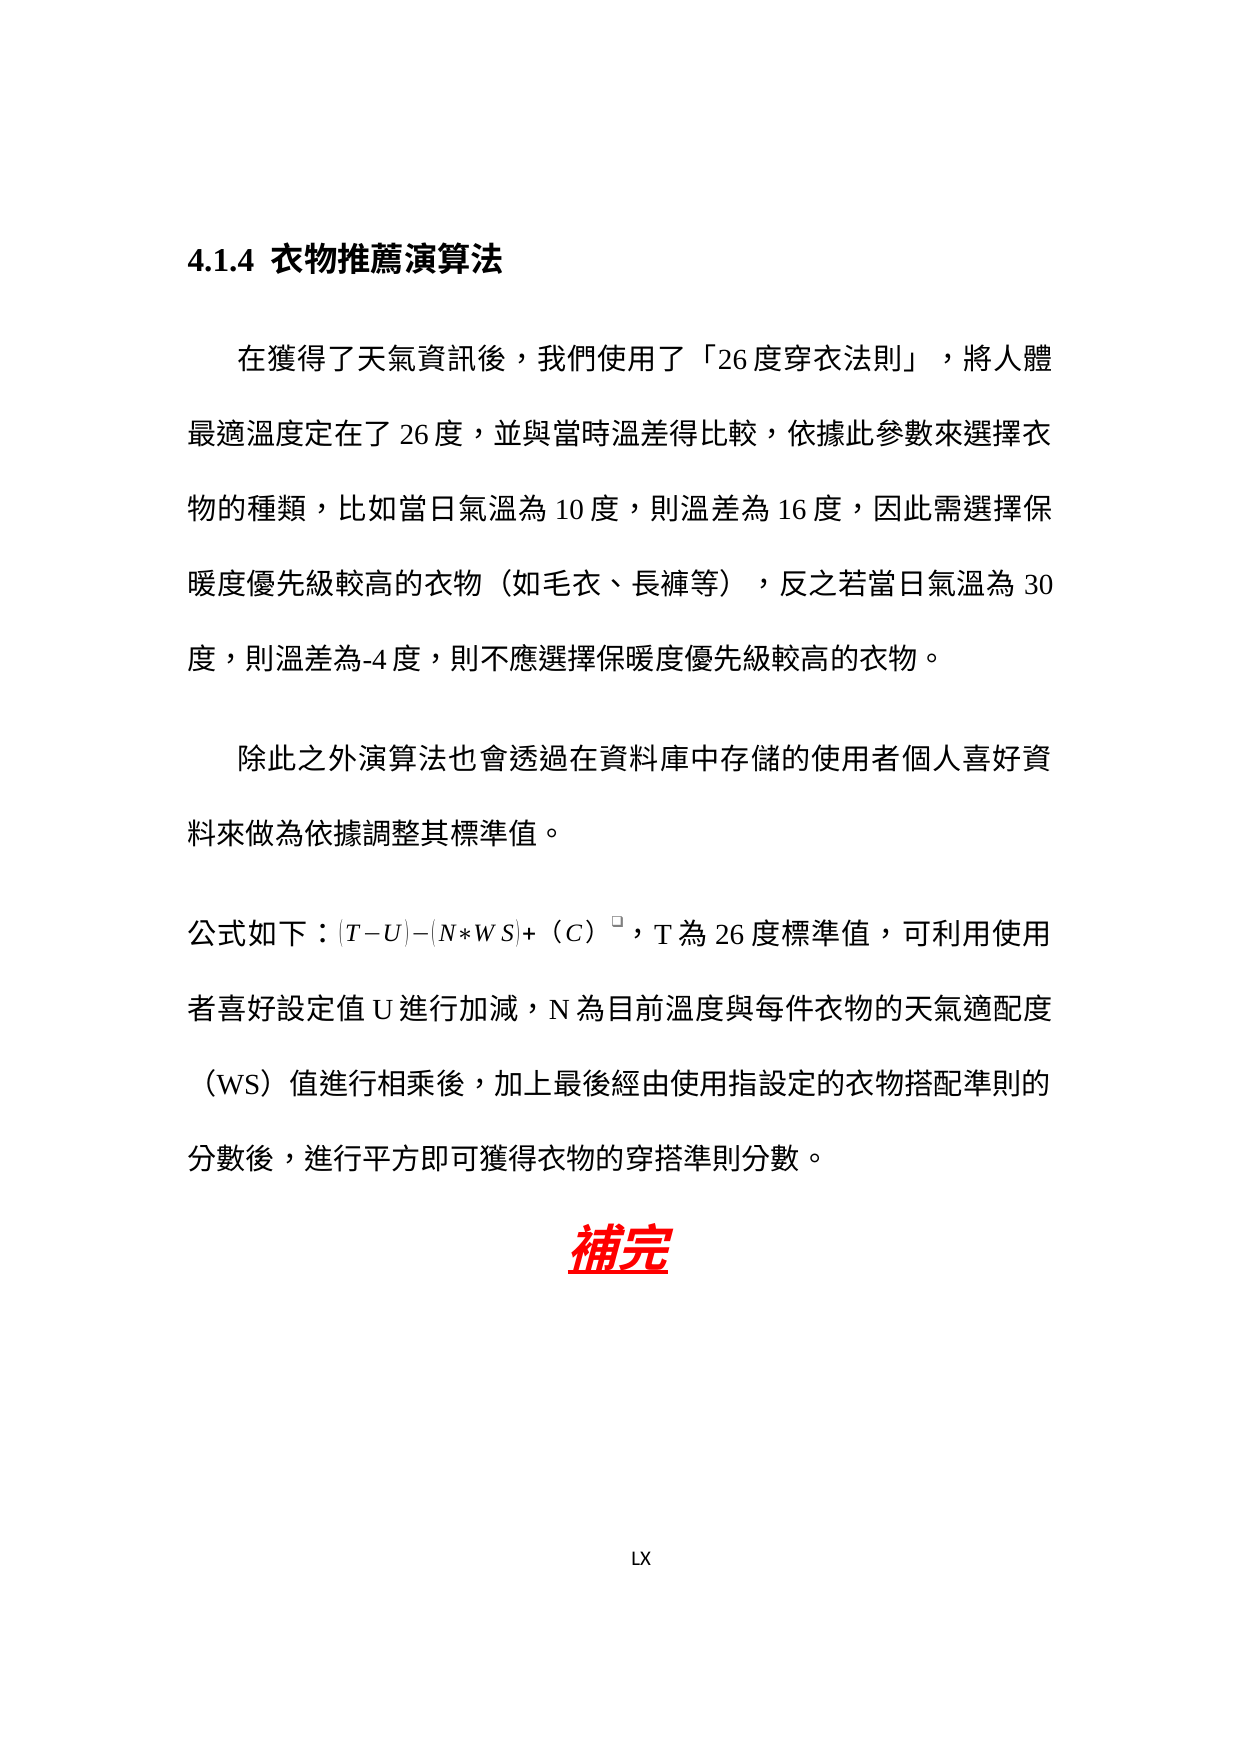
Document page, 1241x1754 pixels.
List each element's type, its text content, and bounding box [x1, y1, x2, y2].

text 除此之外演算法也會透過在資料庫中存儲的使用者個人喜好資料來做為依據調整其標準值。 [187, 719, 1053, 869]
text 補完 [187, 1207, 1053, 1282]
text 公式如下：，T為26度標準值，可利用使用者喜好設定值U進行加減，N為目前溫度與每件衣物的天氣適配度（WS）值進行相乘後，加上最後經由使用指設定的衣物搭配準則的分數後，進行平方即可獲得衣物的穿搭準則分數。 [187, 894, 1053, 1194]
subtitle 衣物推薦演算法 [187, 219, 1053, 294]
text 在獲得了天氣資訊後，我們使用了「26度穿衣法則」，將人體最適溫度定在了26度，並與當時溫差得比較，依據此參數來選擇衣物的種類，比如當日氣溫為10度，則溫差為16度，因此需選擇保暖度優先級較高的衣物（如毛衣、長褲等），反之若當日氣溫為30度，則溫差為-4度，則不應選擇保暖度優先級較高的衣物。 [187, 319, 1053, 694]
